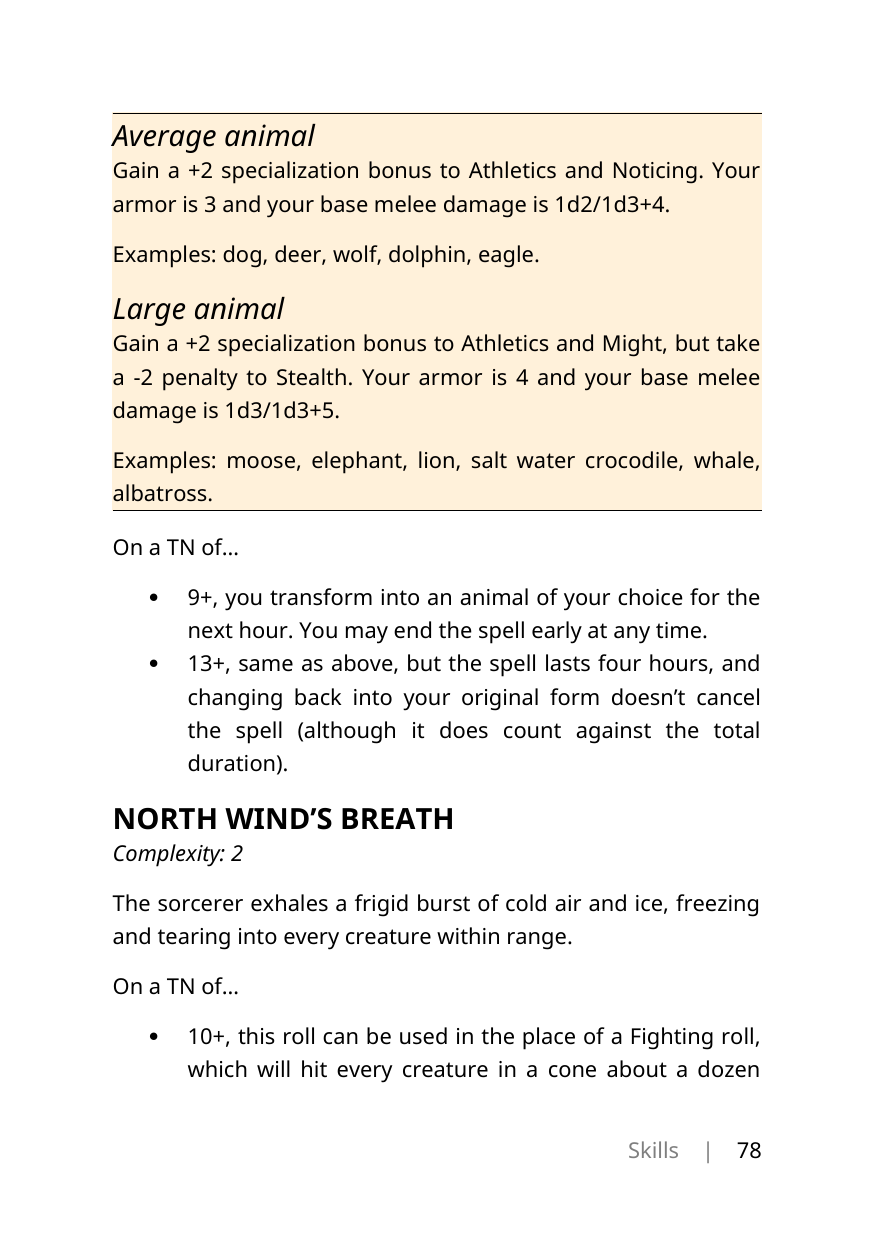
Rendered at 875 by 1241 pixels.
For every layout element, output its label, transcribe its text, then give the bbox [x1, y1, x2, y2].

subtitle North Wind’s Breath [112, 798, 762, 838]
text Gain a +2 specialization bonus to Athletics and Might, but take a -2 penalty to Stealth. Your armor is 4 and your base melee damage is 1d3/1d3+5. [112, 328, 762, 425]
text Gain a +2 specialization bonus to Athletics and Noticing. Your armor is 3 and your base melee damage is 1d2/1d3+4. [112, 155, 762, 218]
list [150, 1021, 762, 1084]
list 13+, same as above, but the spell lasts four hours, and changing back into your original form doesn’t cancel the spell (although it does count against the total duration). [150, 648, 762, 778]
subtitle Average animal [112, 114, 762, 155]
text On a TN of… [112, 971, 762, 1001]
list 9+, you transform into an animal of your choice for the next hour. You may end the spell early at any time. [150, 581, 762, 644]
text Examples: dog, deer, wolf, dolphin, eagle. [112, 236, 762, 268]
subtitle Large animal [112, 286, 762, 328]
text The sorcerer exhales a frigid burst of cold air and ice, freezing and tearing into every creature within range. [112, 888, 762, 951]
text On a TN of… [112, 531, 762, 561]
text Complexity: 2 [112, 838, 762, 868]
text Examples: moose, elephant, lion, salt water crocodile, whale, albatross. [112, 442, 762, 511]
